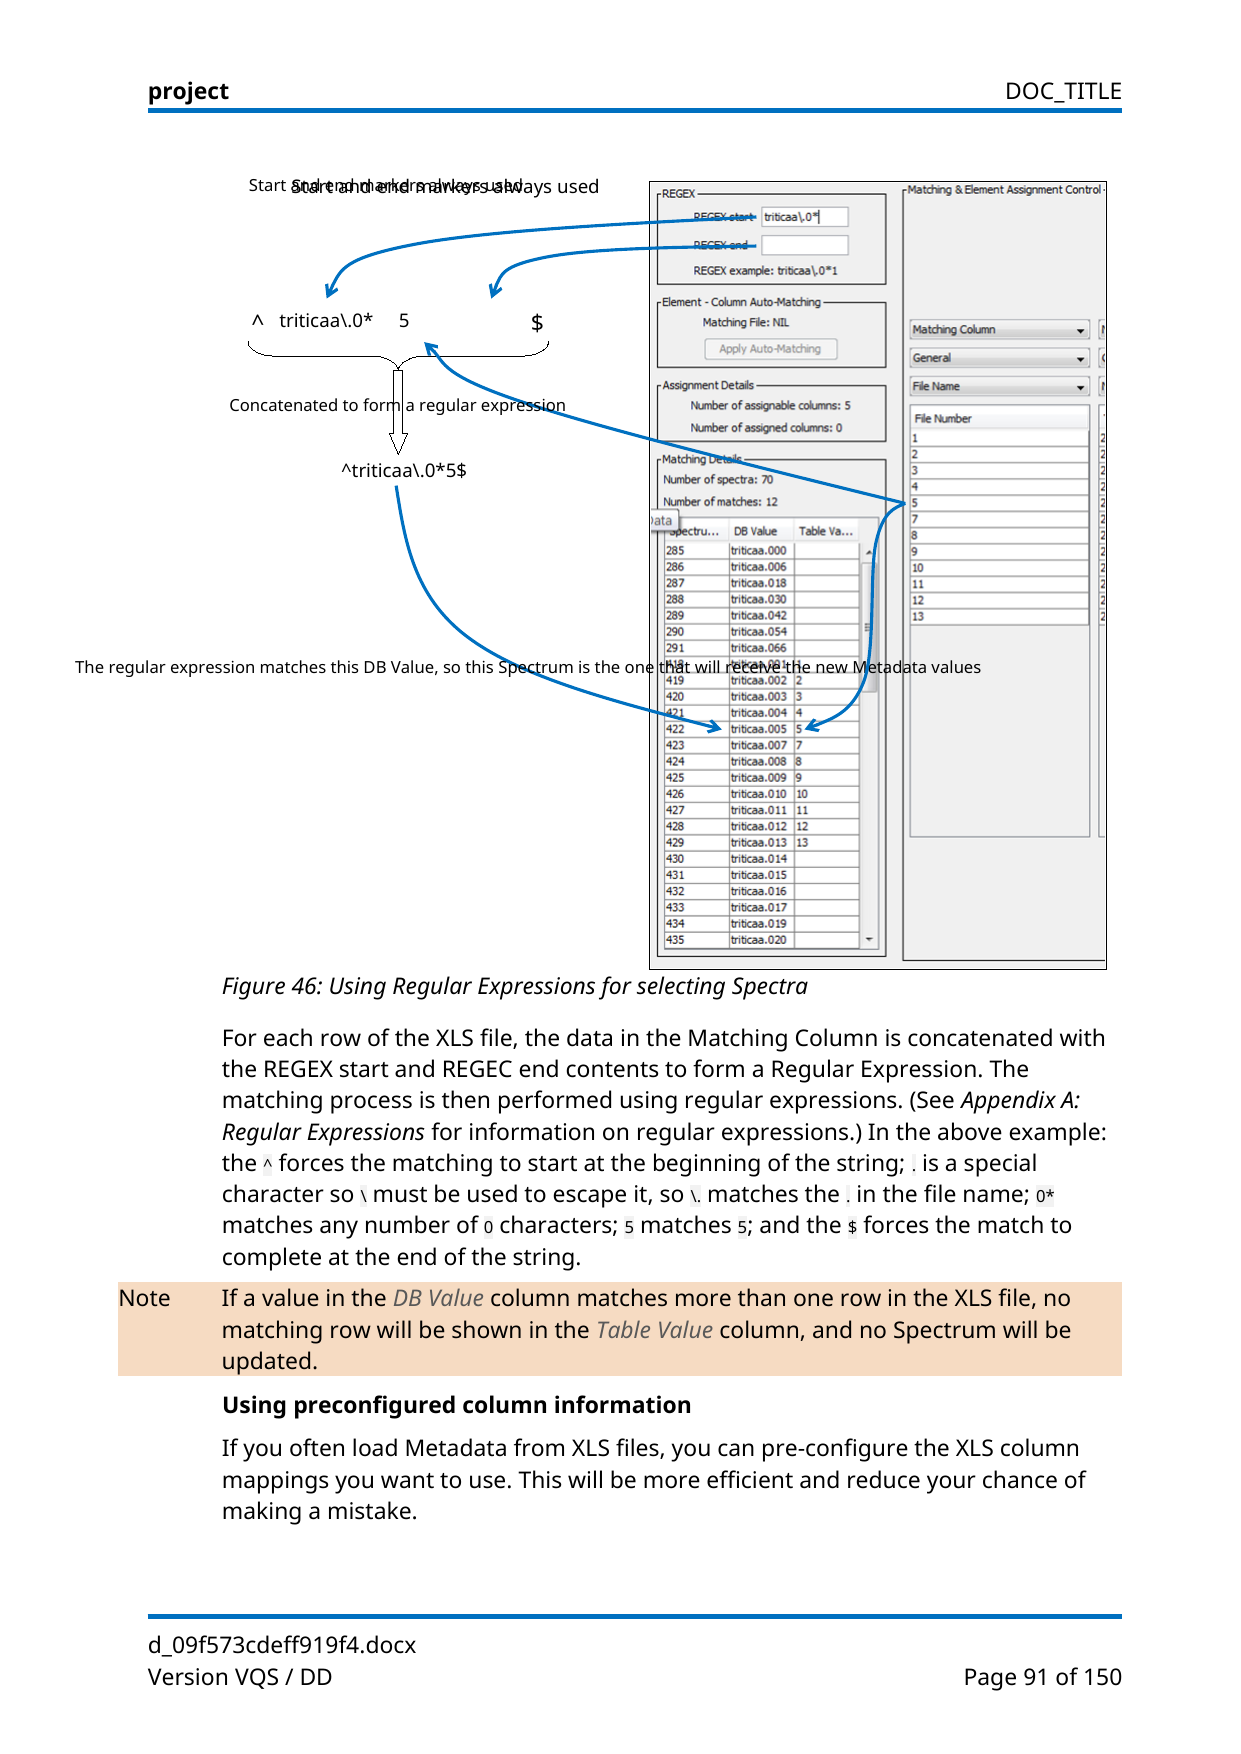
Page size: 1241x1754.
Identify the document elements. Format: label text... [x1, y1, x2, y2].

text Note If a value in the DB Value column matches more than one row in the XLS file, no matching row will be shown in the Table Value column, and no Spectrum will be updated. [118, 1282, 1122, 1376]
picture [650, 182, 1106, 969]
subtitle Using preconfigured column information [222, 1388, 1122, 1420]
text If you often load Metadata from XLS files, you can pre-configure the XLS column mappings you want to use. This will be more efficient and reduce your chance of making a mistake. [222, 1432, 1122, 1526]
